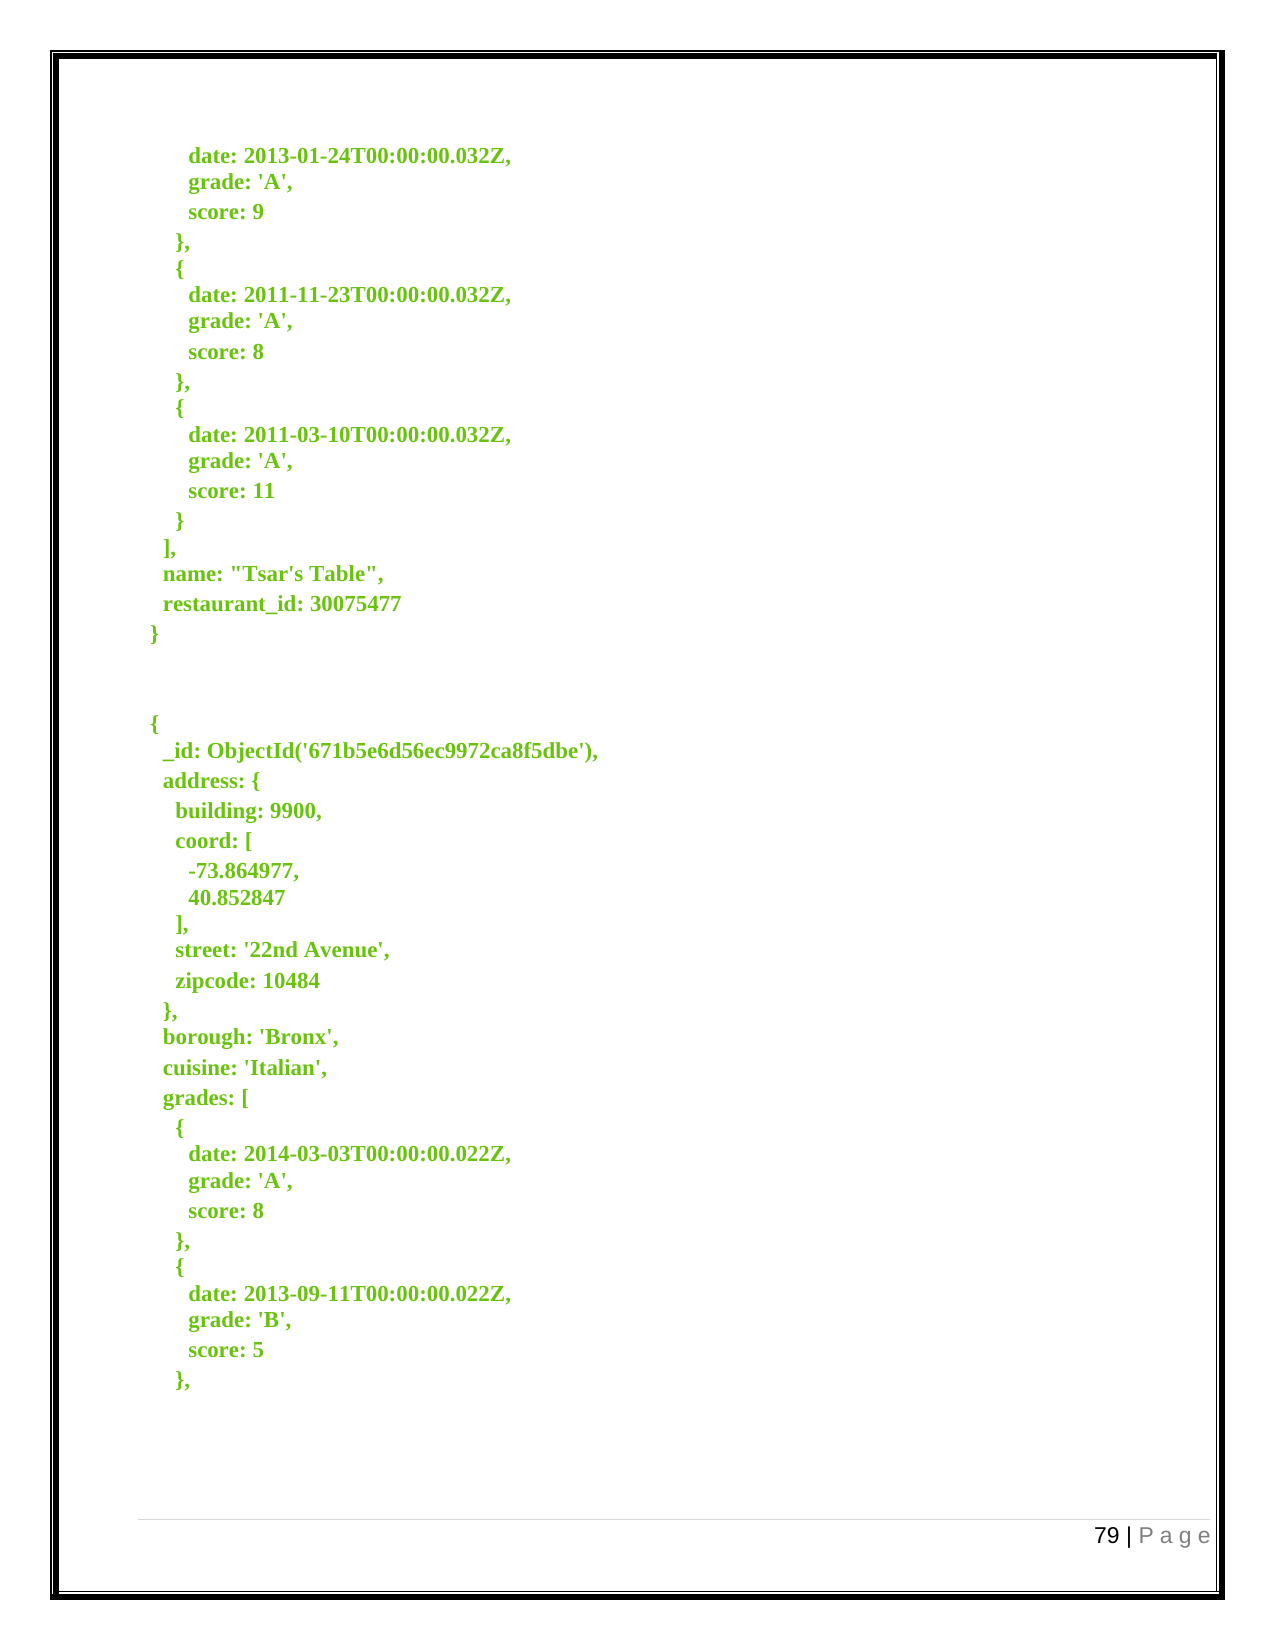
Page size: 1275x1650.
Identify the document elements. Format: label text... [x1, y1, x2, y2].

text building: 9900, coord: [ [175, 797, 338, 854]
text grade: 'A', score: 8 [188, 307, 301, 364]
text grade: 'A', score: 8 [188, 1167, 301, 1223]
text }, [175, 368, 1210, 394]
text }, [175, 1367, 1210, 1393]
text date: 2013-01-24T00:00:00.032Z, [188, 142, 1210, 168]
text date: 2013-09-11T00:00:00.022Z, [188, 1280, 1210, 1306]
text date: 2011-03-10T00:00:00.032Z, [188, 421, 1210, 447]
text { [175, 1253, 1210, 1280]
text }, [175, 1227, 1210, 1253]
text grade: 'B', score: 5 [188, 1306, 301, 1363]
text grade: 'A', score: 9 [188, 168, 301, 224]
text _id: ObjectId('671b5e6d56ec9972ca8f5dbe'), address: { [163, 737, 641, 793]
text }, [163, 997, 1210, 1023]
text grade: 'A', score: 11 [188, 447, 301, 503]
text date: 2011-11-23T00:00:00.032Z, [188, 281, 1210, 307]
text borough: 'Bronx', cuisine: 'Italian', grades: [ [163, 1023, 355, 1110]
text { [175, 255, 1210, 281]
text ], [175, 910, 1210, 937]
text { [175, 1114, 1210, 1140]
text } [175, 507, 1210, 534]
text ], [163, 534, 1210, 560]
text { [175, 394, 1210, 421]
text street: '22nd Avenue', zipcode: 10484 [175, 937, 414, 993]
text -73.864977, [188, 857, 1210, 884]
text }, [175, 228, 1210, 255]
text date: 2014-03-03T00:00:00.022Z, [188, 1140, 1210, 1167]
text } [150, 621, 1210, 647]
text 40.852847 [188, 884, 1210, 910]
text name: "Tsar's Table", restaurant_id: 30075477 [163, 560, 424, 617]
text { [150, 710, 1210, 737]
